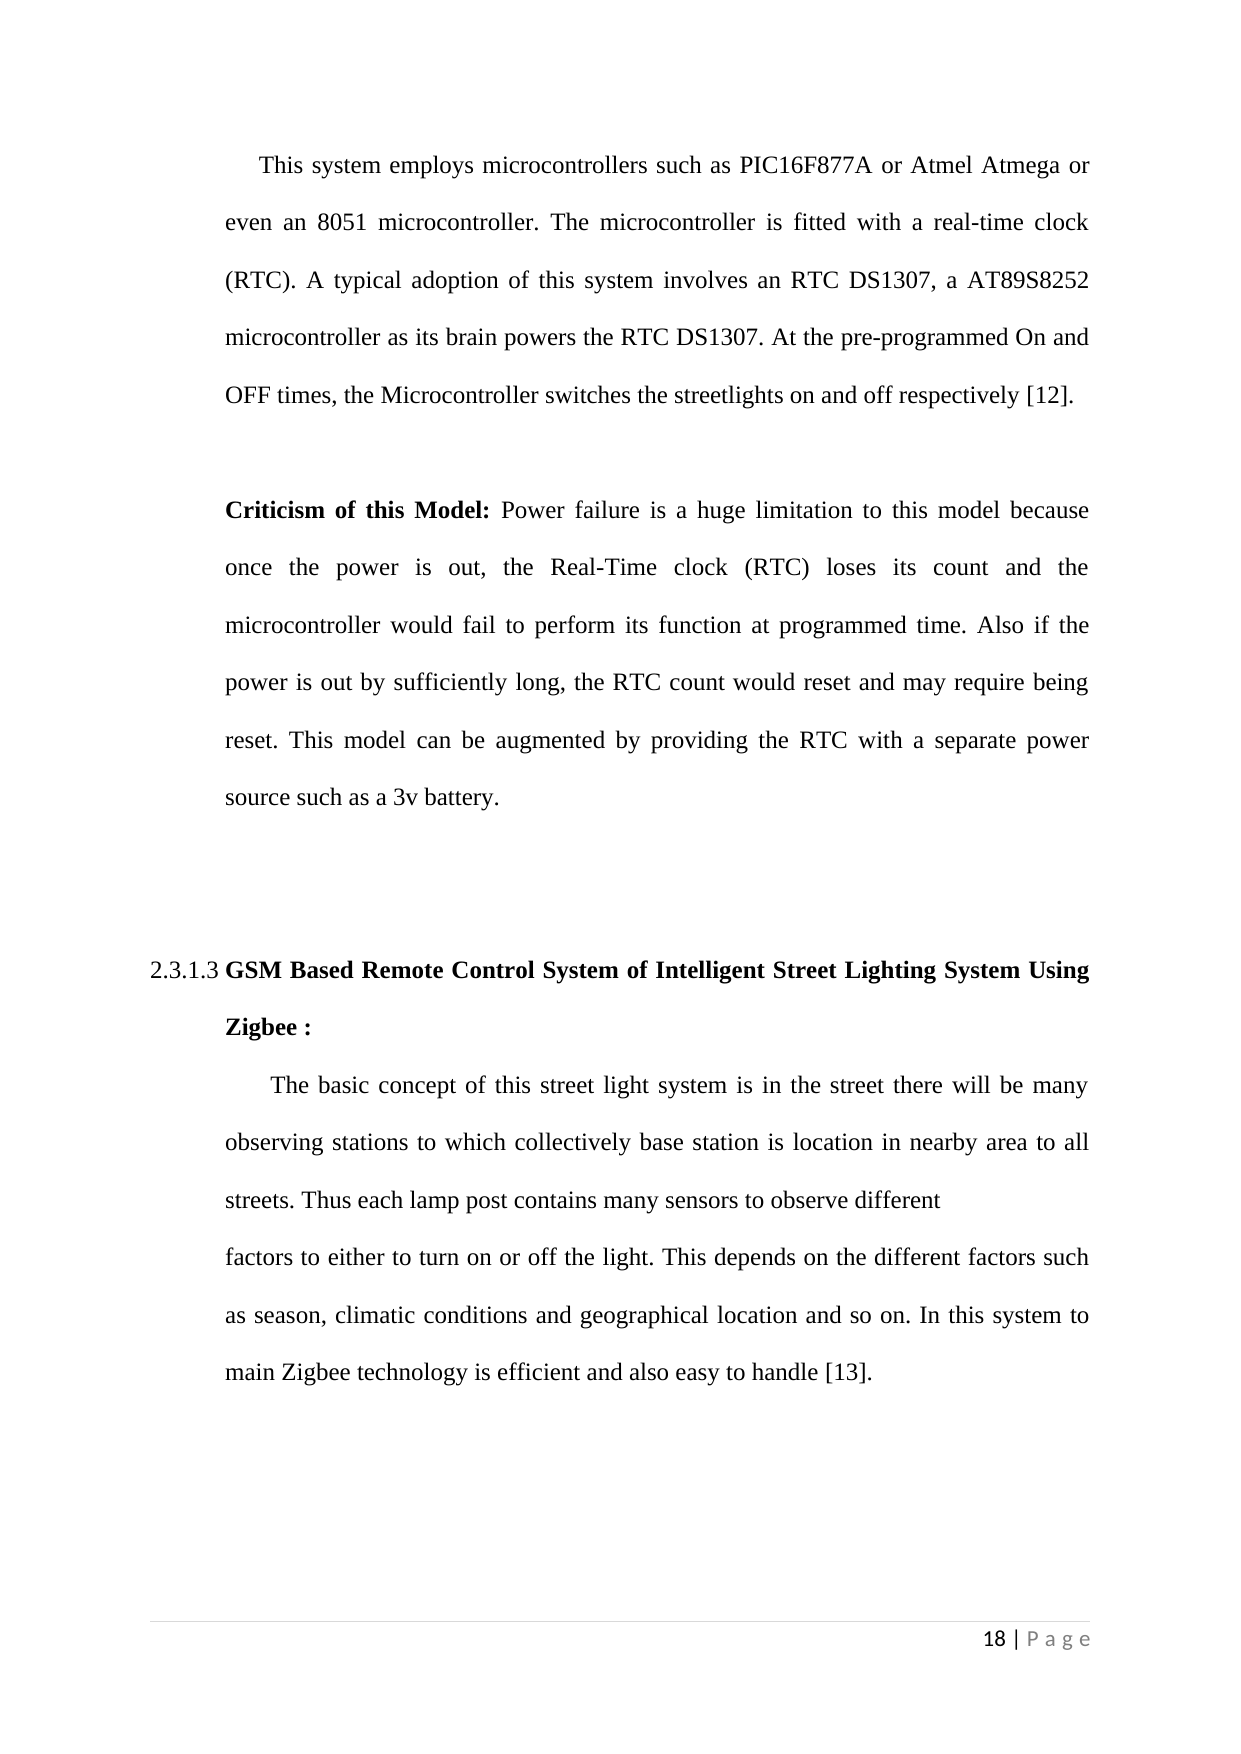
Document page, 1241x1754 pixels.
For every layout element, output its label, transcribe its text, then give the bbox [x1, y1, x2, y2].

list GSM Based Remote Control System of Intelligent Street Lighting System Using Zigbee : [150, 955, 1090, 1041]
list factors to either to turn on or off the light. This depends on the different factors such as season, climatic conditions and geographical location and so on. In this system to main Zigbee technology is efficient and also easy to handle. [225, 1242, 1090, 1386]
list The basic concept of this street light system is in the street there will be many observing stations to which collectively base station is location in nearby area to all streets. Thus each lamp post contains many sensors to observe different [225, 1070, 1090, 1214]
list Criticism of this Model: Power failure is a huge limitation to this model because once the power is out, the Real-Time clock (RTC) loses its count and the microcontroller would fail to perform its function at programmed time. Also if the power is out by sufficiently long, the RTC count would reset and may require being reset. This model can be augmented by providing the RTC with a separate power source such as a 3v battery. [225, 495, 1090, 811]
list This system employs microcontrollers such as PIC16F877A or Atmel Atmega or even an 8051 microcontroller. The microcontroller is fitted with a real-time clock (RTC). A typical adoption of this system involves an RTC DS1307, a AT89S8252 microcontroller as its brain powers the RTC DS1307. At the pre-programmed On and OFF times, the Microcontroller switches the streetlights on and off respectively. [225, 150, 1090, 409]
